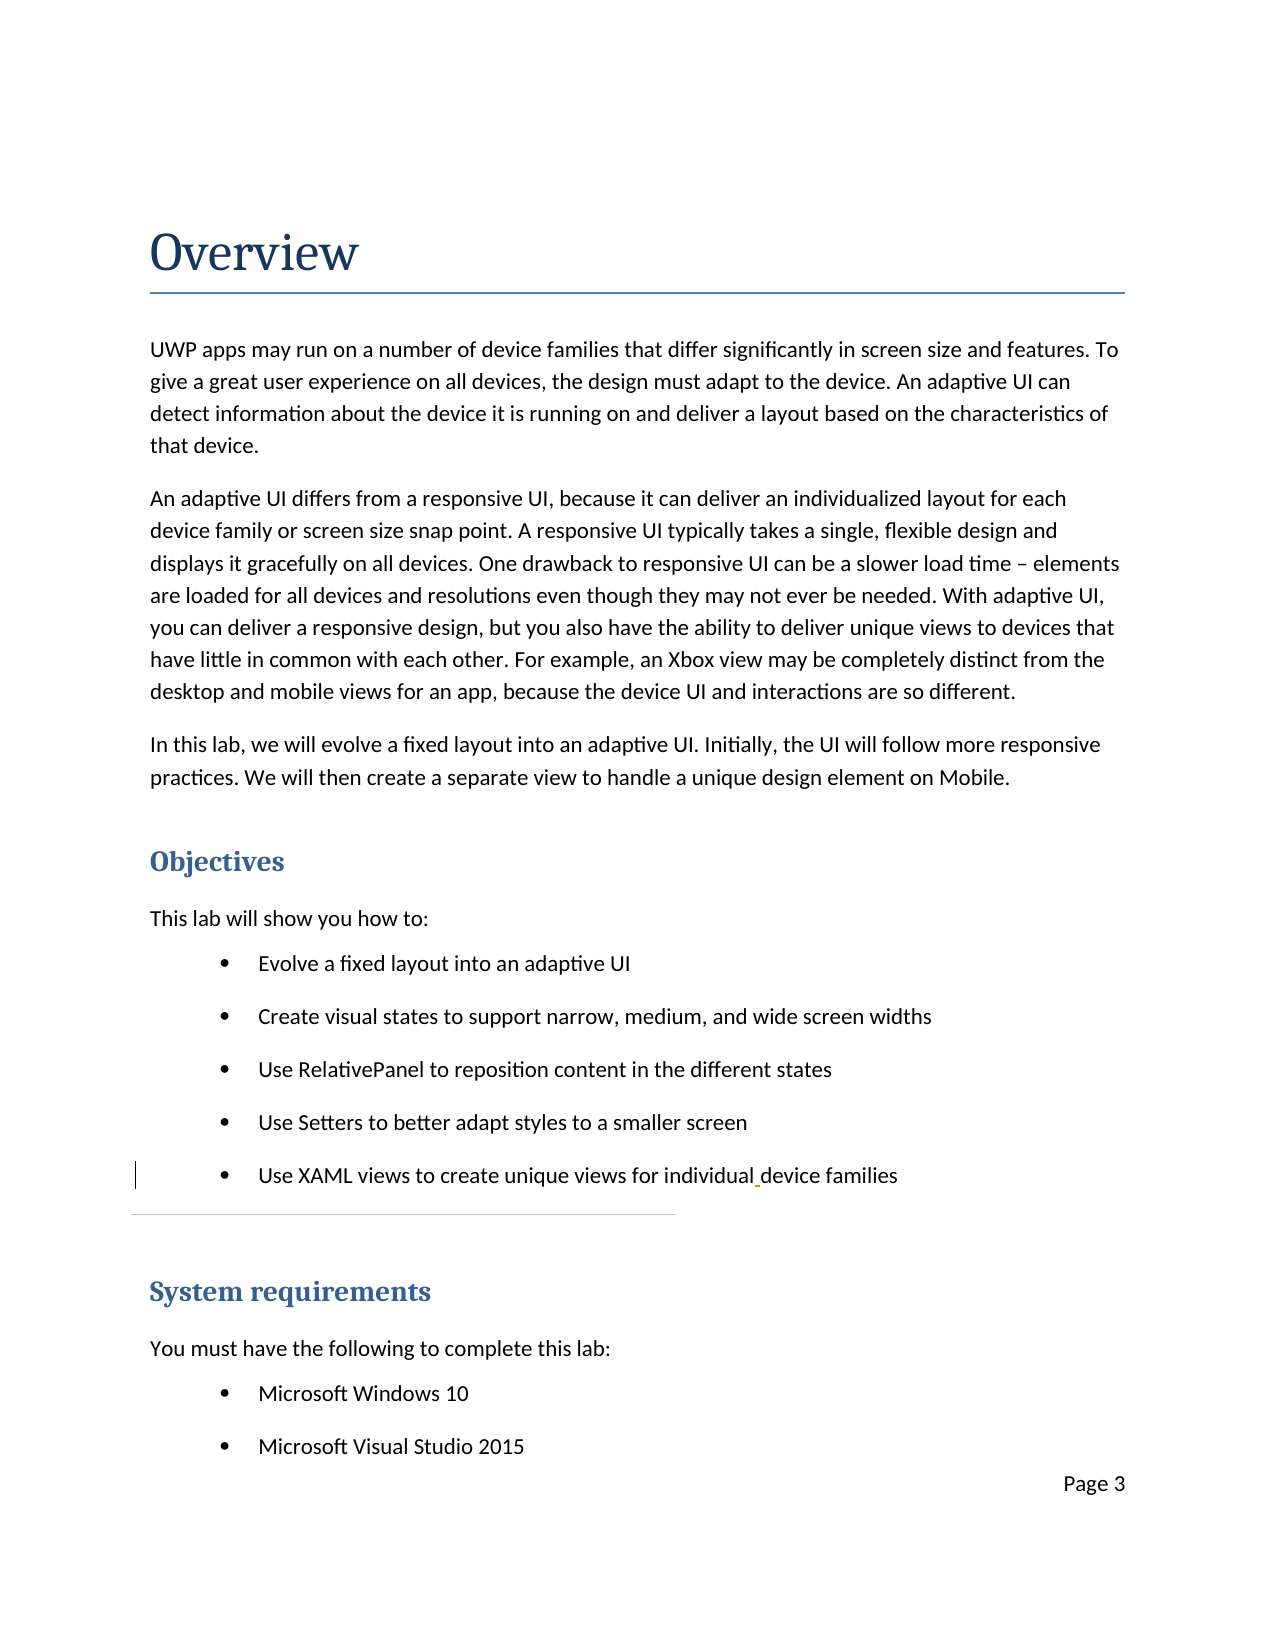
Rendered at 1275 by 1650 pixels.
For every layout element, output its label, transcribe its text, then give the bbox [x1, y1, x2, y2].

text This lab will show you how to: [150, 904, 1125, 932]
text In this lab, we will evolve a fixed layout into an adaptive UI. Initially, the UI will follow more responsive practices. We will then create a separate view to handle a unique design element on Mobile. [150, 731, 1125, 791]
text An adaptive UI differs from a responsive UI, because it can deliver an individualized layout for each device family or screen size snap point. A responsive UI typically takes a single, flexible design and displays it gracefully on all devices. One drawback to responsive UI can be a slower load time – elements are loaded for all devices and resolutions even though they may not ever be needed. With adaptive UI, you can deliver a responsive design, but you also have the ability to deliver unique views to devices that have little in common with each other. For example, an Xbox view may be completely distinct from the desktop and mobile views for an app, because the device UI and interactions are so different. [150, 484, 1125, 706]
text UWP apps may run on a number of device families that differ significantly in screen size and features. To give a great user experience on all devices, the design must adapt to the device. An adaptive UI can detect information about the device it is running on and deliver a layout based on the characteristics of that device. [150, 335, 1125, 459]
list Microsoft Visual Studio 2015 [221, 1432, 1125, 1460]
list Create visual states to support narrow, medium, and wide screen widths [221, 1002, 1125, 1030]
list Use Setters to better adapt styles to a smaller screen [221, 1108, 1125, 1136]
subtitle System requirements [150, 1275, 1125, 1308]
list Evolve a fixed layout into an adaptive UI [221, 949, 1125, 977]
subtitle Objectives [150, 845, 1125, 878]
list Use RelativePanel to reposition content in the different states [221, 1055, 1125, 1083]
list Use XAML views to create unique views for individualdevice families [221, 1161, 1125, 1189]
text You must have the following to complete this lab: [150, 1334, 1125, 1362]
list Microsoft Windows 10 [221, 1379, 1125, 1407]
